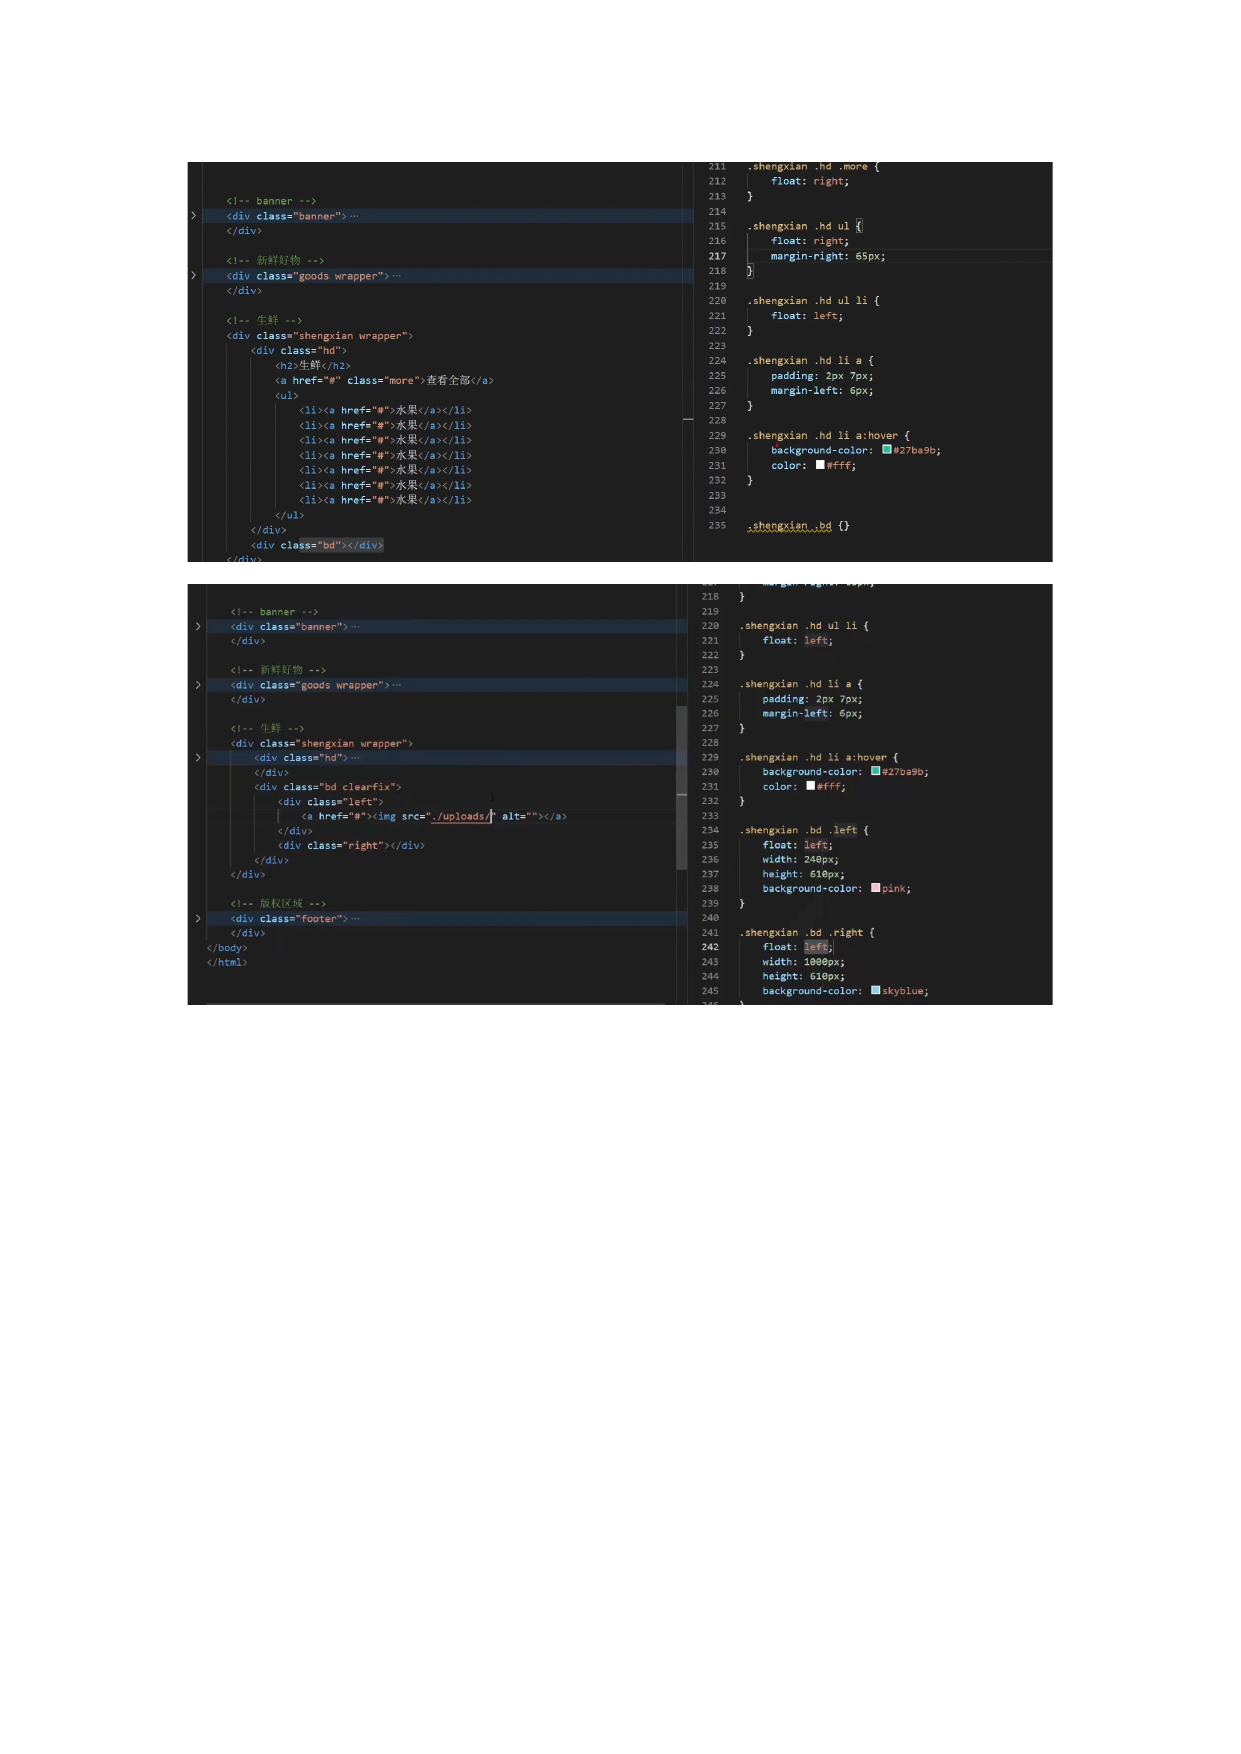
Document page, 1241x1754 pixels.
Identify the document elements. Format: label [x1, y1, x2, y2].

picture [187, 162, 1053, 562]
picture [187, 584, 1053, 1005]
